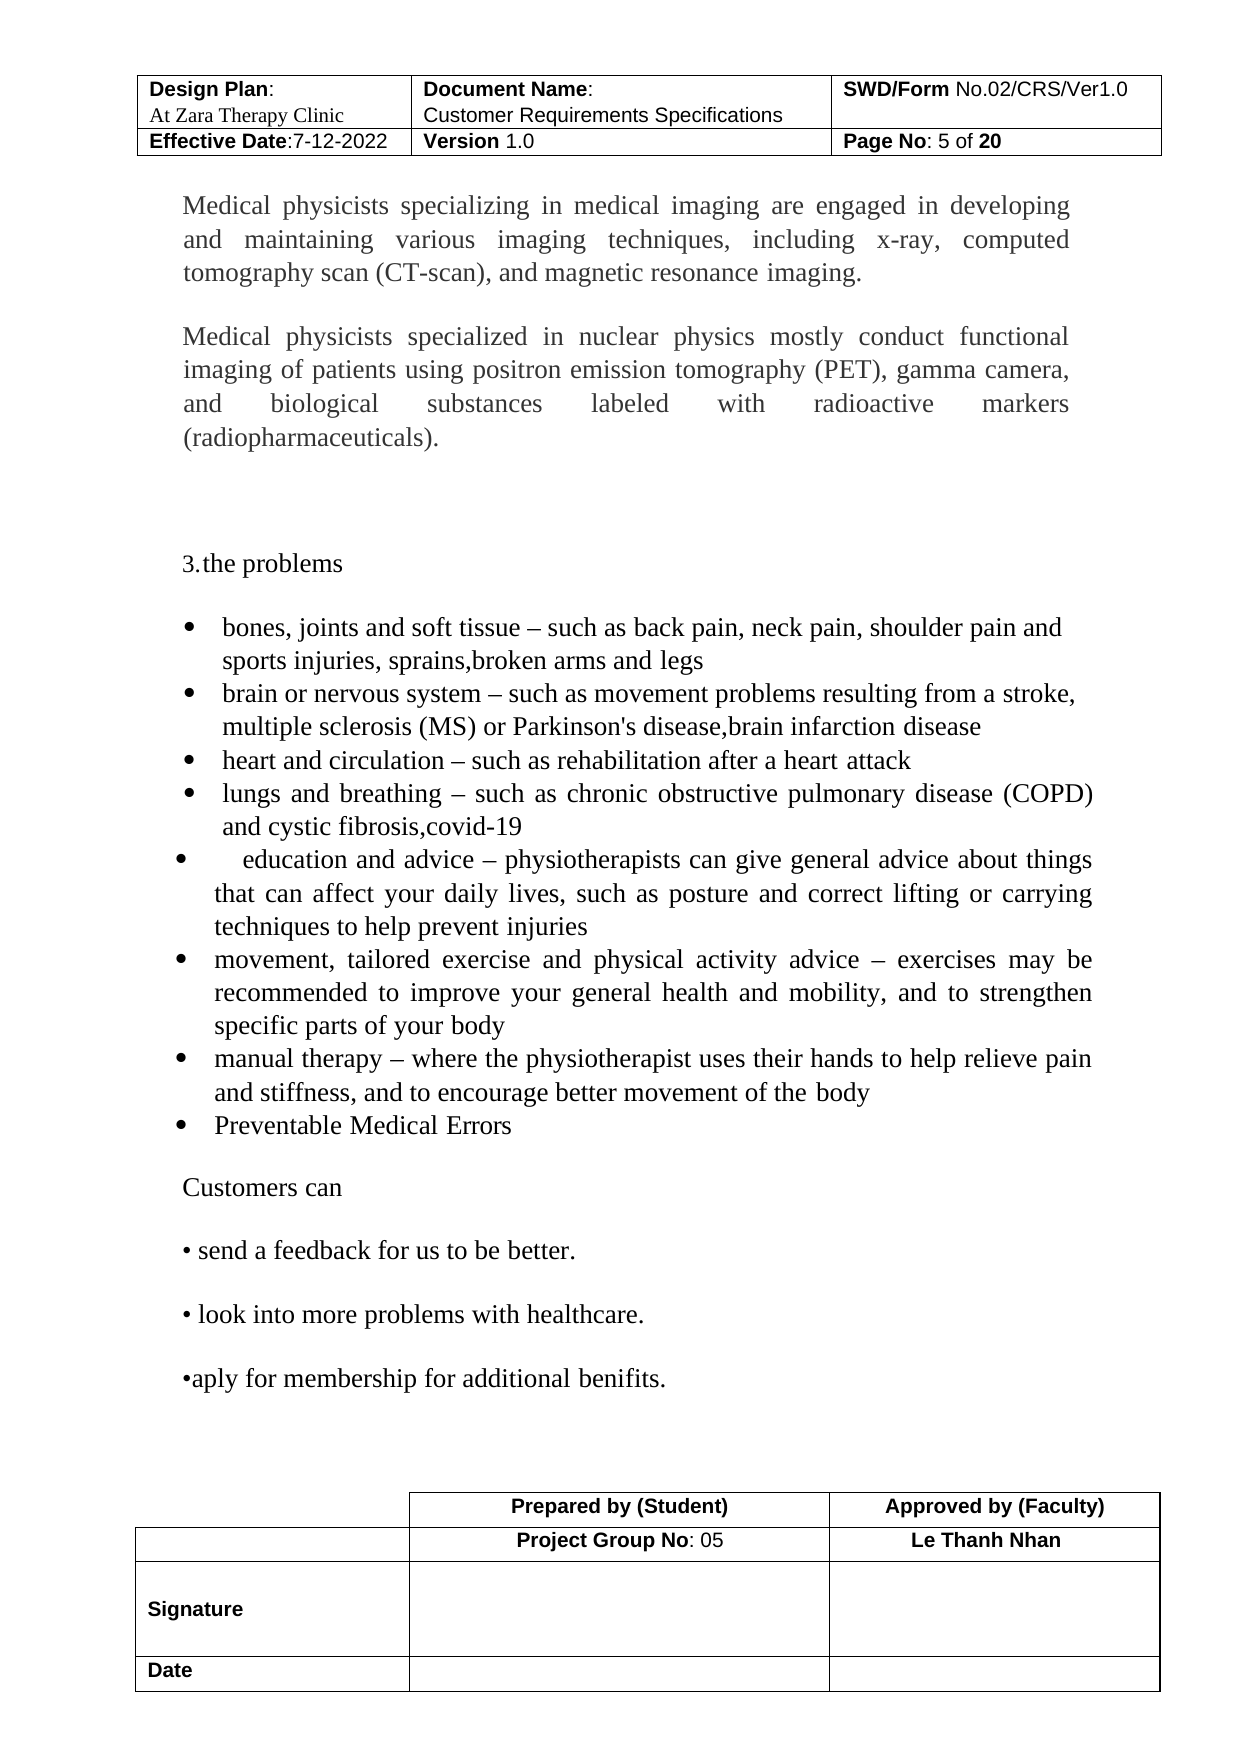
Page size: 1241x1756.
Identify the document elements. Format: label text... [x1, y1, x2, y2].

list the problems [182, 548, 1173, 579]
list education and advice – physiotherapists can give general advice about things that can affect your daily lives, such as posture and correct lifting or carrying techniques to help prevent injuries [176, 844, 1093, 941]
table_header SWD/Form No.02/CRS/Ver1.0 [832, 76, 1161, 128]
list lungs and breathing – such as chronic obstructive pulmonary disease (COPD) and cystic fibrosis,covid-19 [184, 777, 1093, 842]
table_header Design Plan: At Zara Therapy Clinic [138, 76, 411, 128]
list bones, joints and soft tissue – such as back pain, neck pain, shoulder pain and sports injuries, sprains,broken arms and legs [184, 611, 1093, 675]
list look into more problems with healthcare. [182, 1298, 1173, 1329]
list aply for membership for additional benifits. [182, 1362, 1173, 1393]
list heart and circulation – such as rehabilitation after a heart attack [184, 744, 1173, 775]
table_cell Effective Date:7-12-2022 [138, 129, 411, 155]
list brain or nervous system – such as movement problems resulting from a stroke, multiple sclerosis (MS) or Parkinson's disease,brain infarction disease [184, 677, 1094, 741]
list send a feedback for us to be better. [182, 1234, 1173, 1265]
list movement, tailored exercise and physical activity advice – exercises may be recommended to improve your general health and mobility, and to strengthen specific parts of your body [176, 943, 1094, 1040]
list manual therapy – where the physiotherapist uses their hands to help relieve pain and stiffness, and to encourage better movement of the body [176, 1043, 1093, 1107]
text Medical physicists specialized in nuclear physics mostly conduct functional imaging of patients using positron emission tomography (PET), gamma camera, and biological substances labeled with radioactive markers (radiopharmaceuticals). [182, 320, 1070, 452]
table_cell Version 1.0 [412, 129, 831, 155]
table_header Document Name: Customer Requirements Specifications [412, 76, 831, 128]
table_cell Page No: 5 of 20 [832, 129, 1161, 155]
list Preventable Medical Errors Customers can [176, 1109, 512, 1202]
text Medical physicists specializing in medical imaging are engaged in developing and maintaining various imaging techniques, including x-ray, computed tomography scan (CT-scan), and magnetic resonance imaging. [182, 189, 1070, 287]
